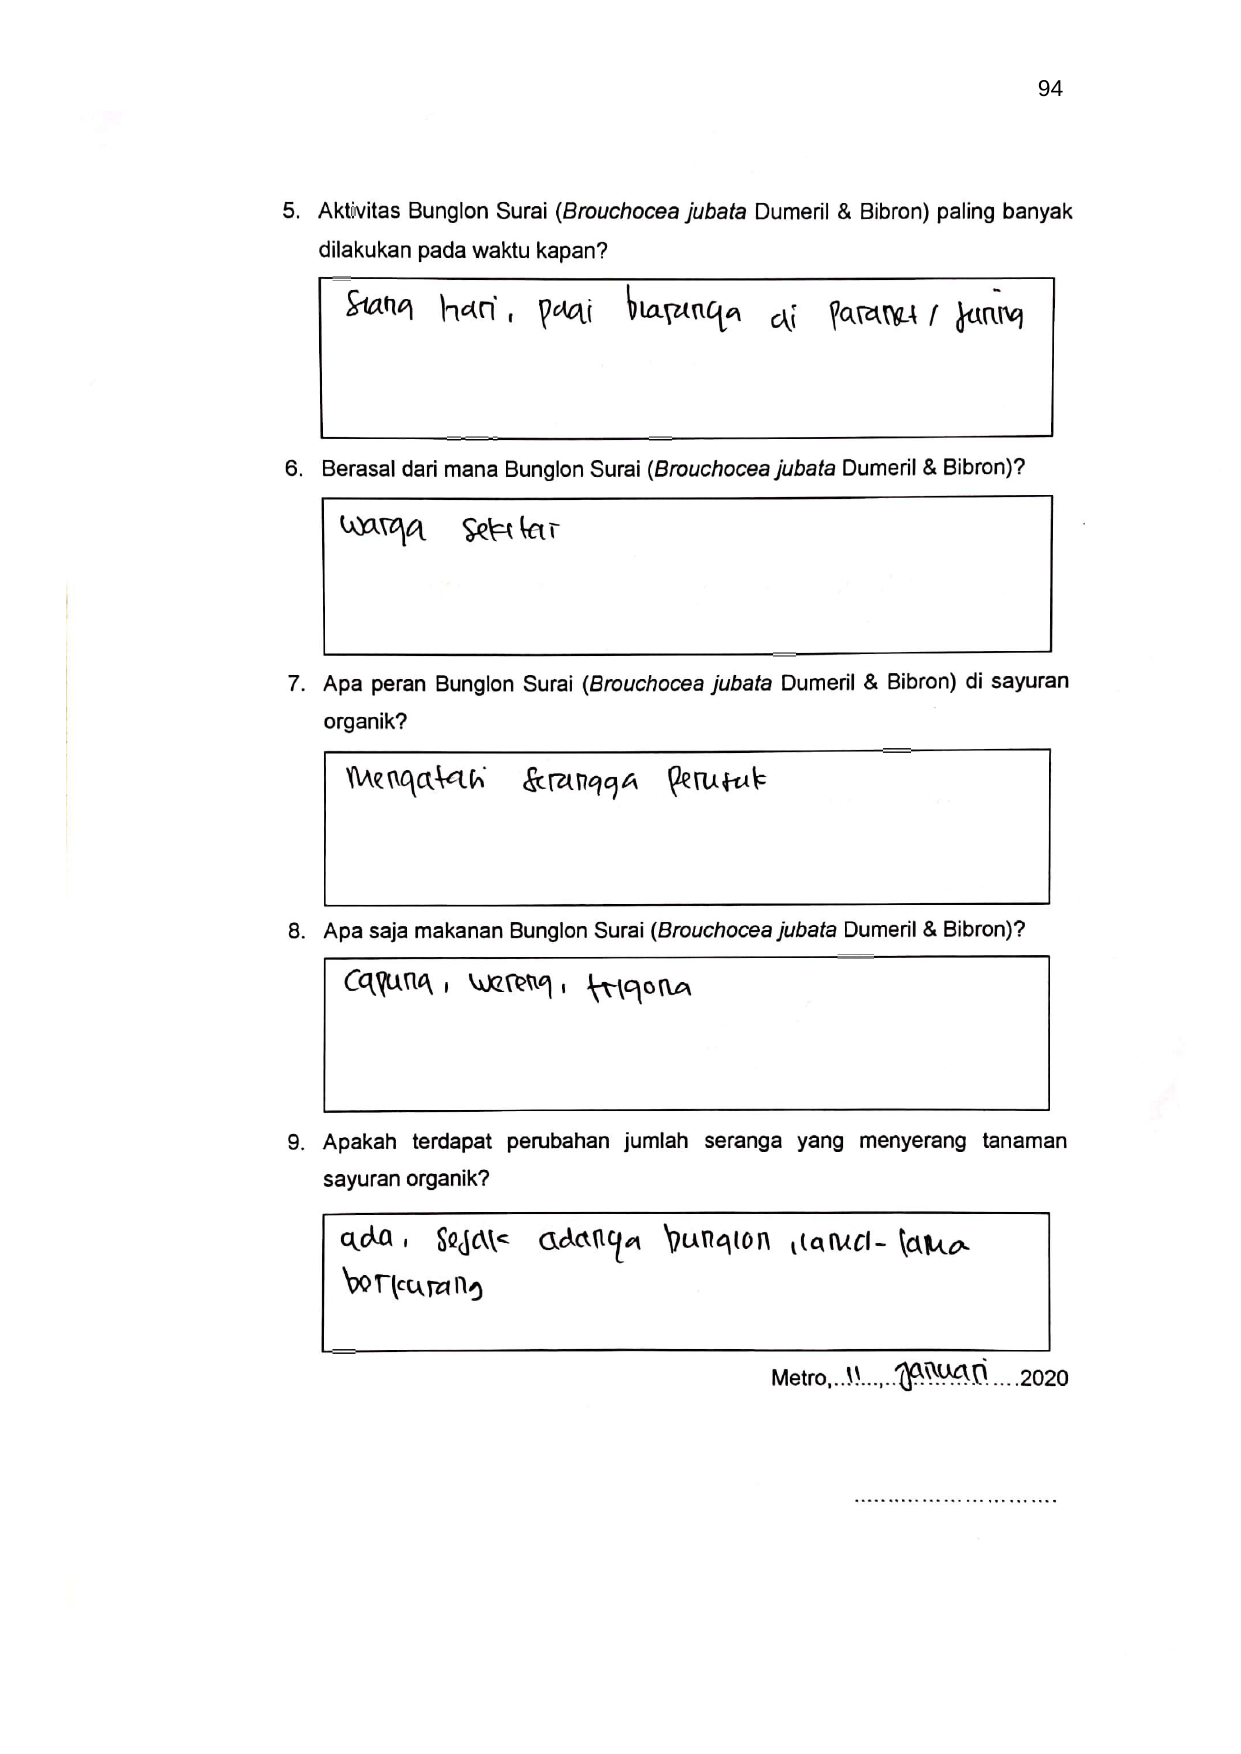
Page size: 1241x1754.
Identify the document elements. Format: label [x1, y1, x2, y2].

picture [66, 111, 1233, 1668]
